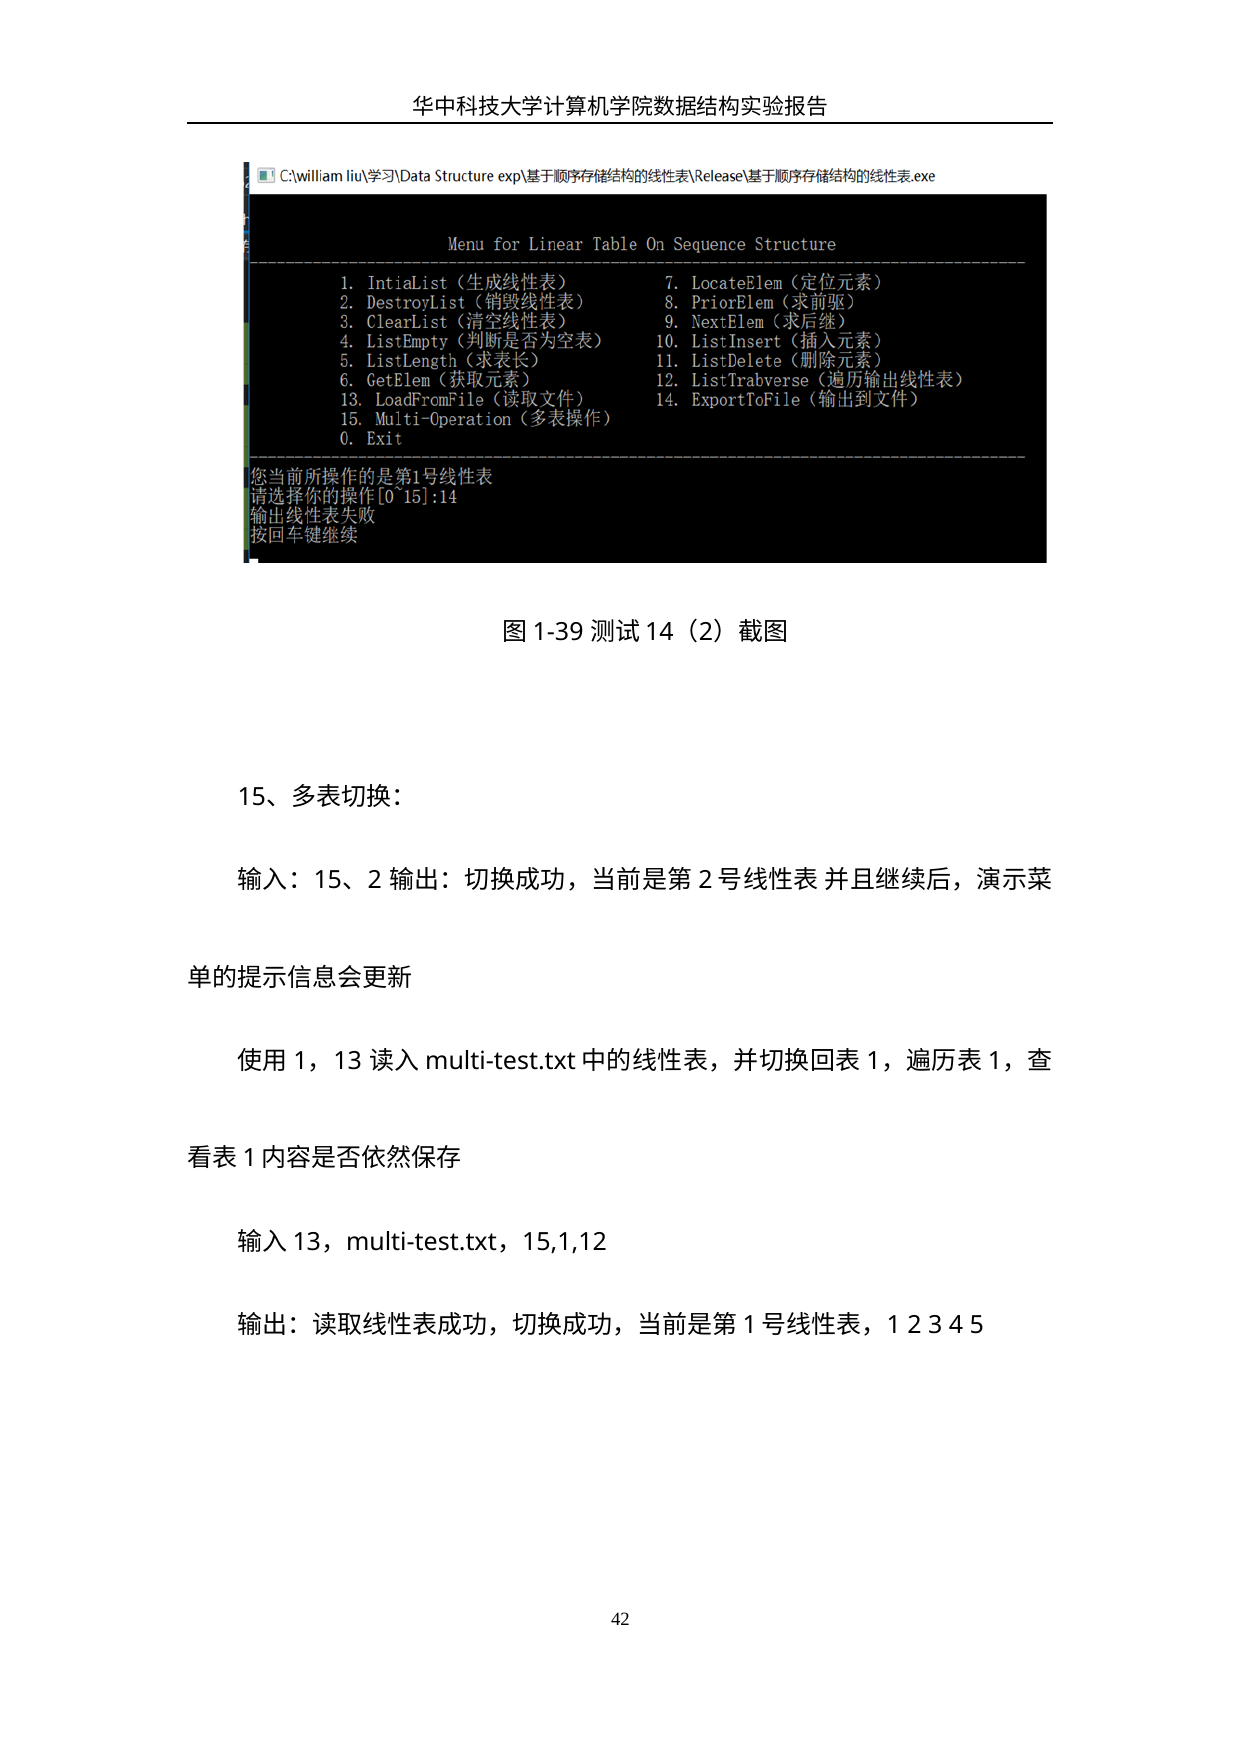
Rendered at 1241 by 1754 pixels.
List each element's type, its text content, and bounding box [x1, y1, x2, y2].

text 15、多表切换： [187, 762, 1053, 827]
text 输入：15、2 输出：切换成功，当前是第2号线性表 并且继续后，演示菜单的提示信息会更新 [187, 845, 1053, 1008]
text 输入13，multi-test.txt，15,1,12 [187, 1207, 1053, 1272]
text 输出：读取线性表成功，切换成功，当前是第1号线性表，1 2 3 4 5 [187, 1290, 1053, 1355]
text 图1-39 测试14（2）截图 [187, 597, 1053, 662]
text 使用1，13 读入multi-test.txt中的线性表，并切换回表1，遍历表1，查看表1内容是否依然保存 [187, 1026, 1053, 1188]
picture [243, 162, 1047, 563]
